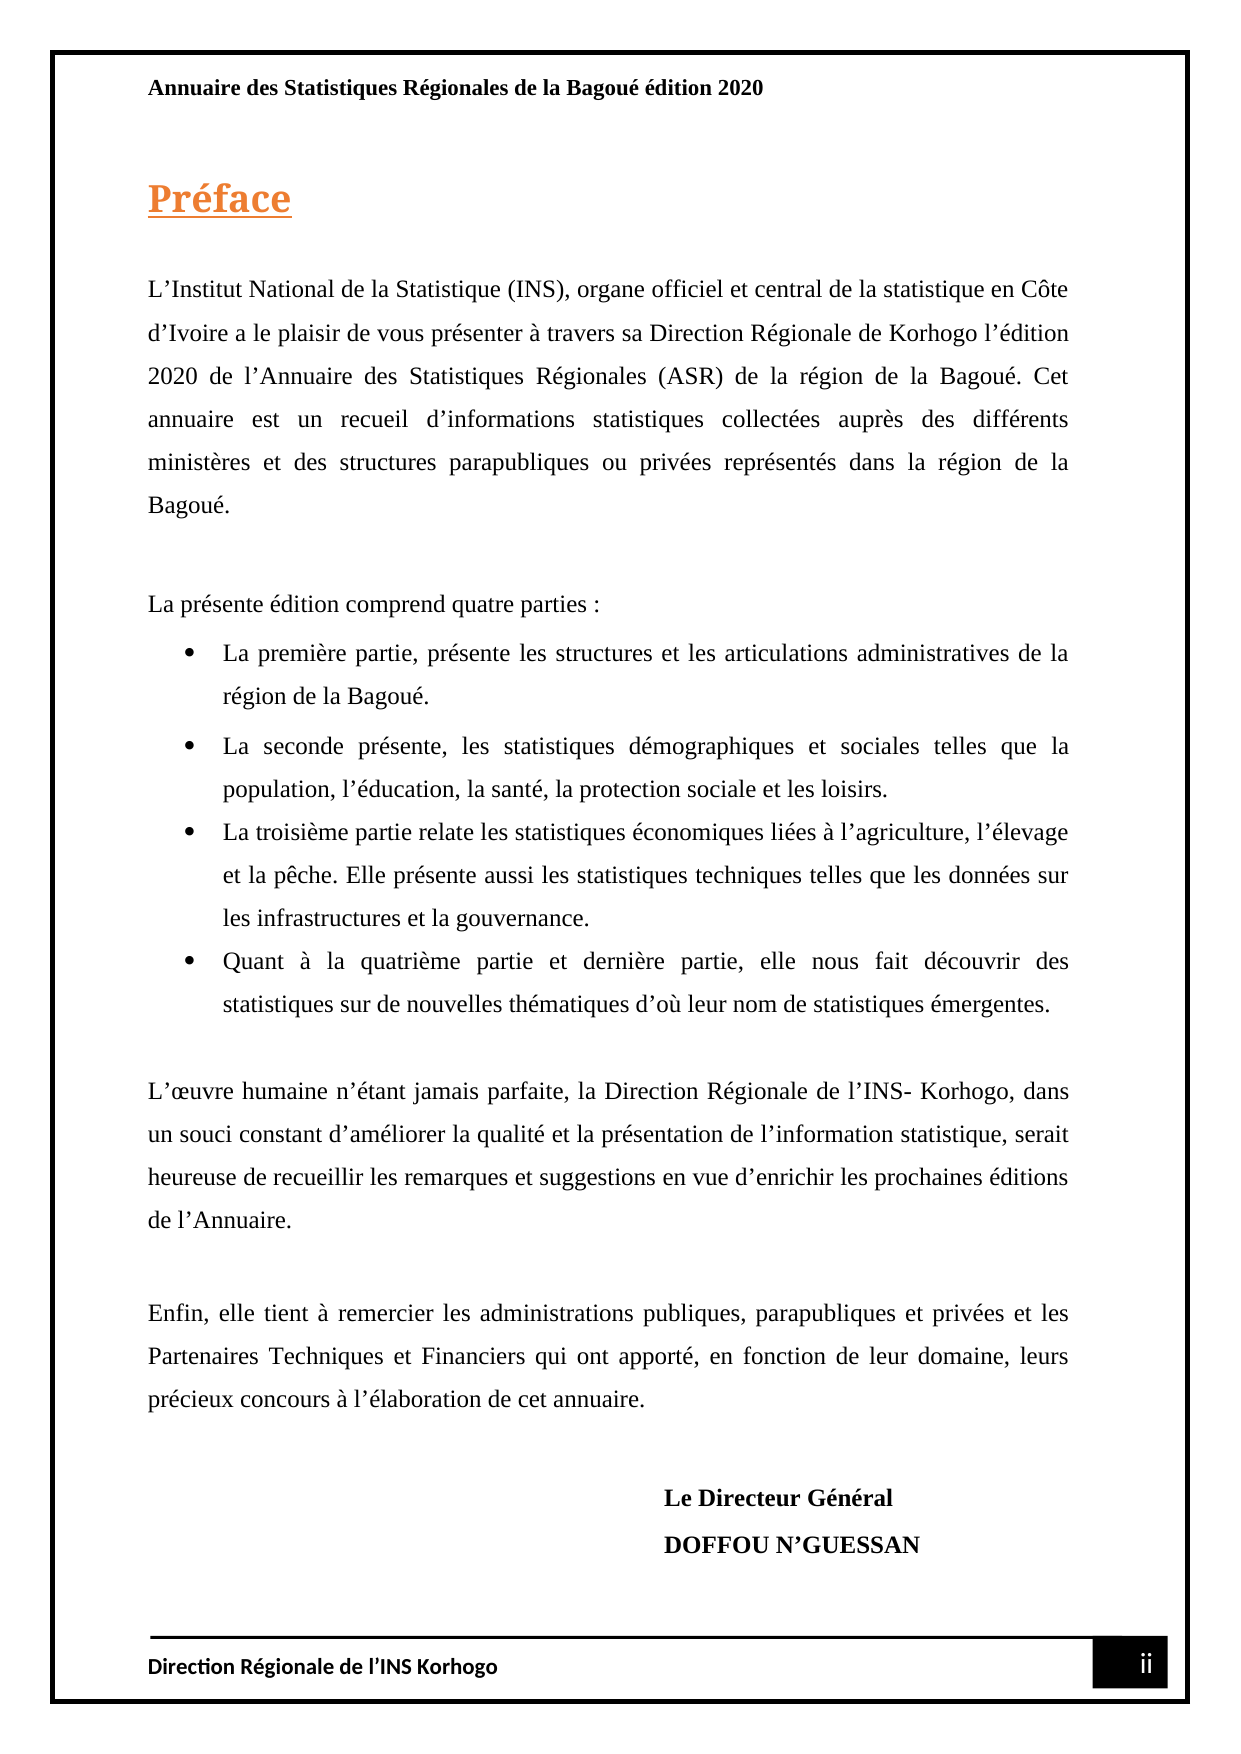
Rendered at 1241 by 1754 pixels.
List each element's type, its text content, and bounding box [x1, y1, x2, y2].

text Le Directeur Général [148, 1483, 1093, 1511]
text L’Institut National de la Statistique (INS), organe officiel et central de la statistique en Côte d’Ivoire a le plaisir de vous présenter à travers sa Direction Régionale de Korhogo l’édition 2020 de l’Annuaire des Statistiques Régionales (ASR) de la région de la Bagoué. Cet annuaire est un recueil d’informations statistiques collectées auprès des différents ministères et des structures parapubliques ou privées représentés dans la région de la Bagoué. [148, 274, 1070, 519]
text DOFFOU N’GUESSAN [590, 1530, 1093, 1559]
text L’œuvre humaine n’étant jamais parfaite, la Direction Régionale de l’INS- Korhogo, dans un souci constant d’améliorer la qualité et la présentation de l’information statistique, serait heureuse de recueillir les remarques et suggestions en vue d’enrichir les prochaines éditions de l’Annuaire. [148, 1076, 1070, 1234]
subtitle Préface [148, 173, 1093, 224]
list La seconde présente, les statistiques démographiques et sociales telles que la population, l’éducation, la santé, la protection sociale et les loisirs. [185, 731, 1070, 803]
list Quant à la quatrième partie et dernière partie, elle nous fait découvrir des statistiques sur de nouvelles thématiques d’où leur nom de statistiques émergentes. [185, 946, 1070, 1018]
text La présente édition comprend quatre parties : [148, 589, 1070, 618]
text Enfin, elle tient à remercier les administrations publiques, parapubliques et privées et les Partenaires Techniques et Financiers qui ont apporté, en fonction de leur domaine, leurs précieux concours à l’élaboration de cet annuaire. [148, 1298, 1070, 1413]
list La première partie, présente les structures et les articulations administratives de la région de la Bagoué. [185, 638, 1070, 710]
list La troisième partie relate les statistiques économiques liées à l’agriculture, l’élevage et la pêche. Elle présente aussi les statistiques techniques telles que les données sur les infrastructures et la gouvernance. [185, 817, 1070, 932]
